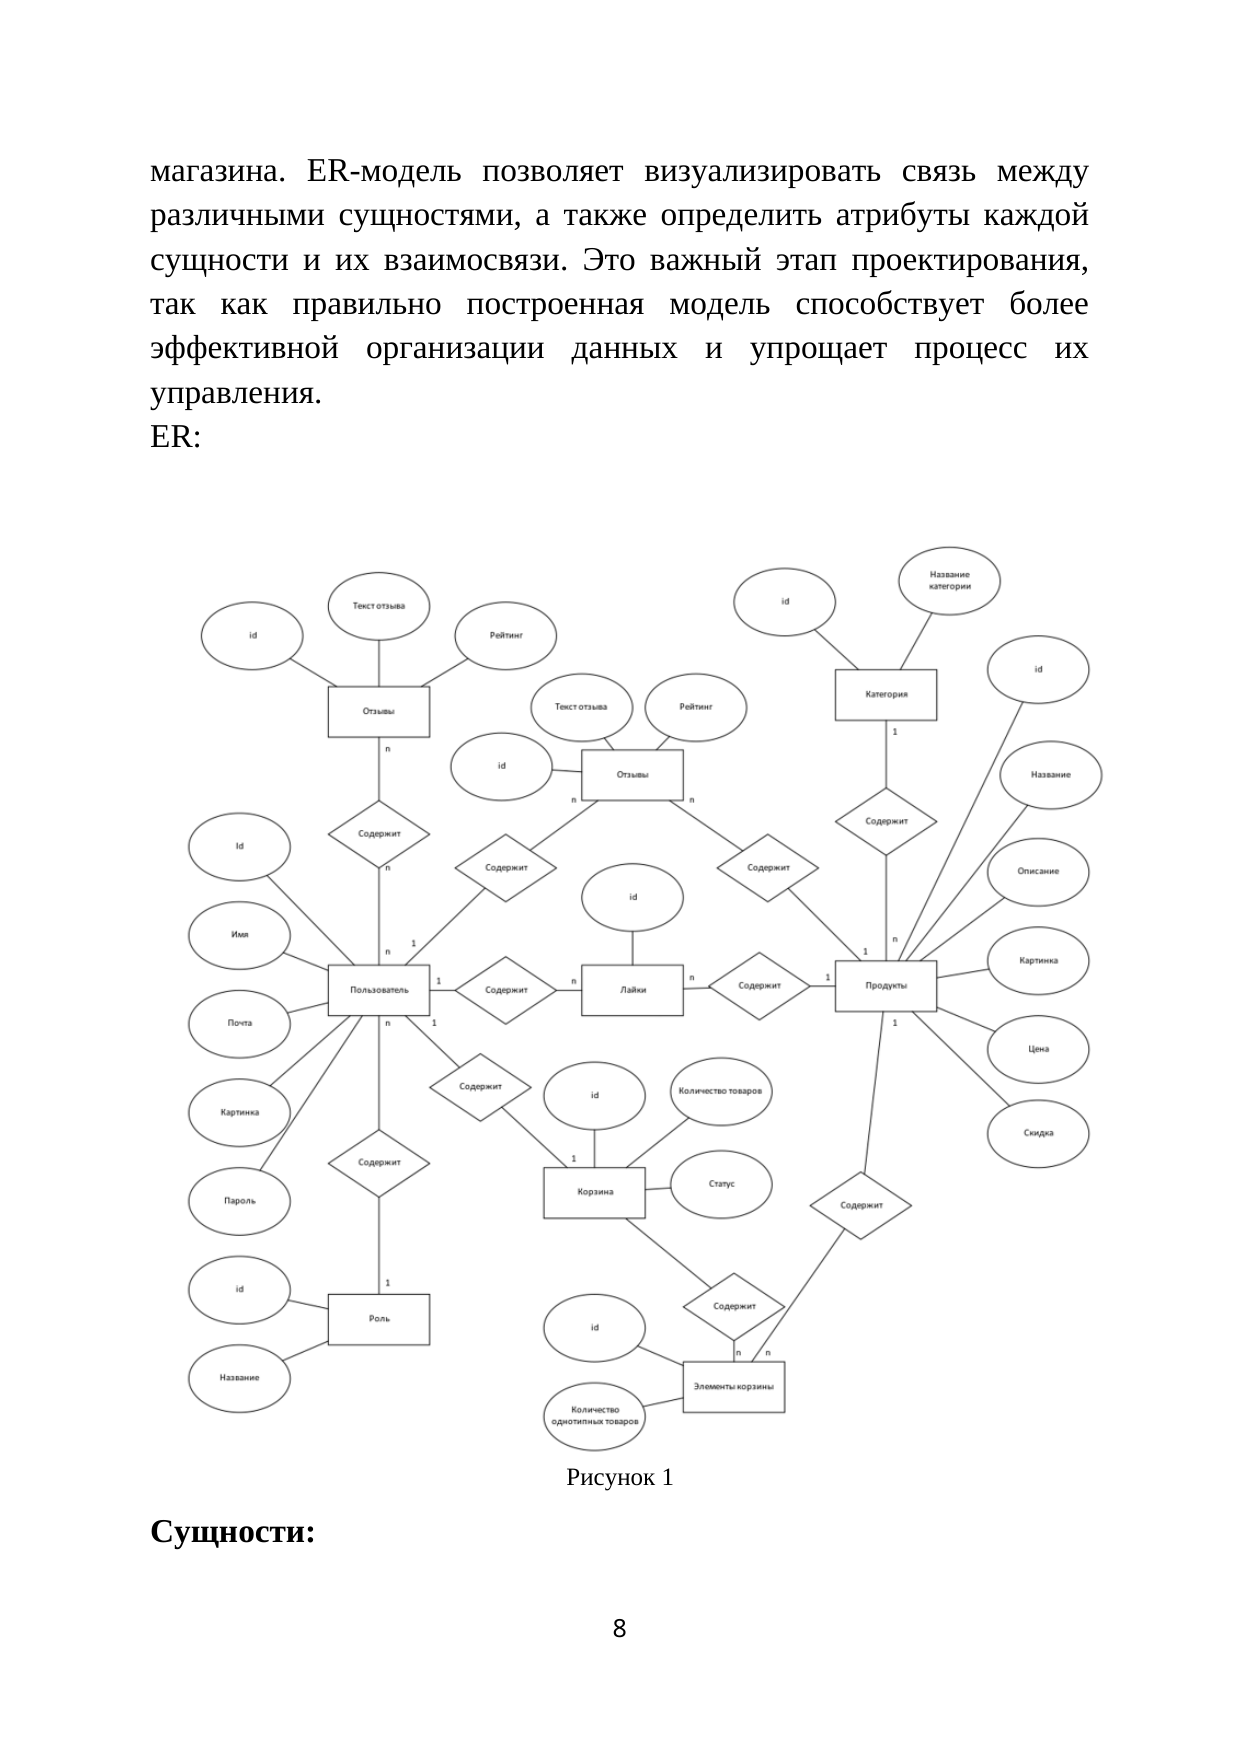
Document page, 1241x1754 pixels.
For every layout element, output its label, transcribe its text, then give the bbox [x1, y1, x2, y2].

text Рисунок 1 [150, 538, 1090, 1490]
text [150, 150, 1090, 454]
text Сущности: [150, 1512, 1090, 1550]
